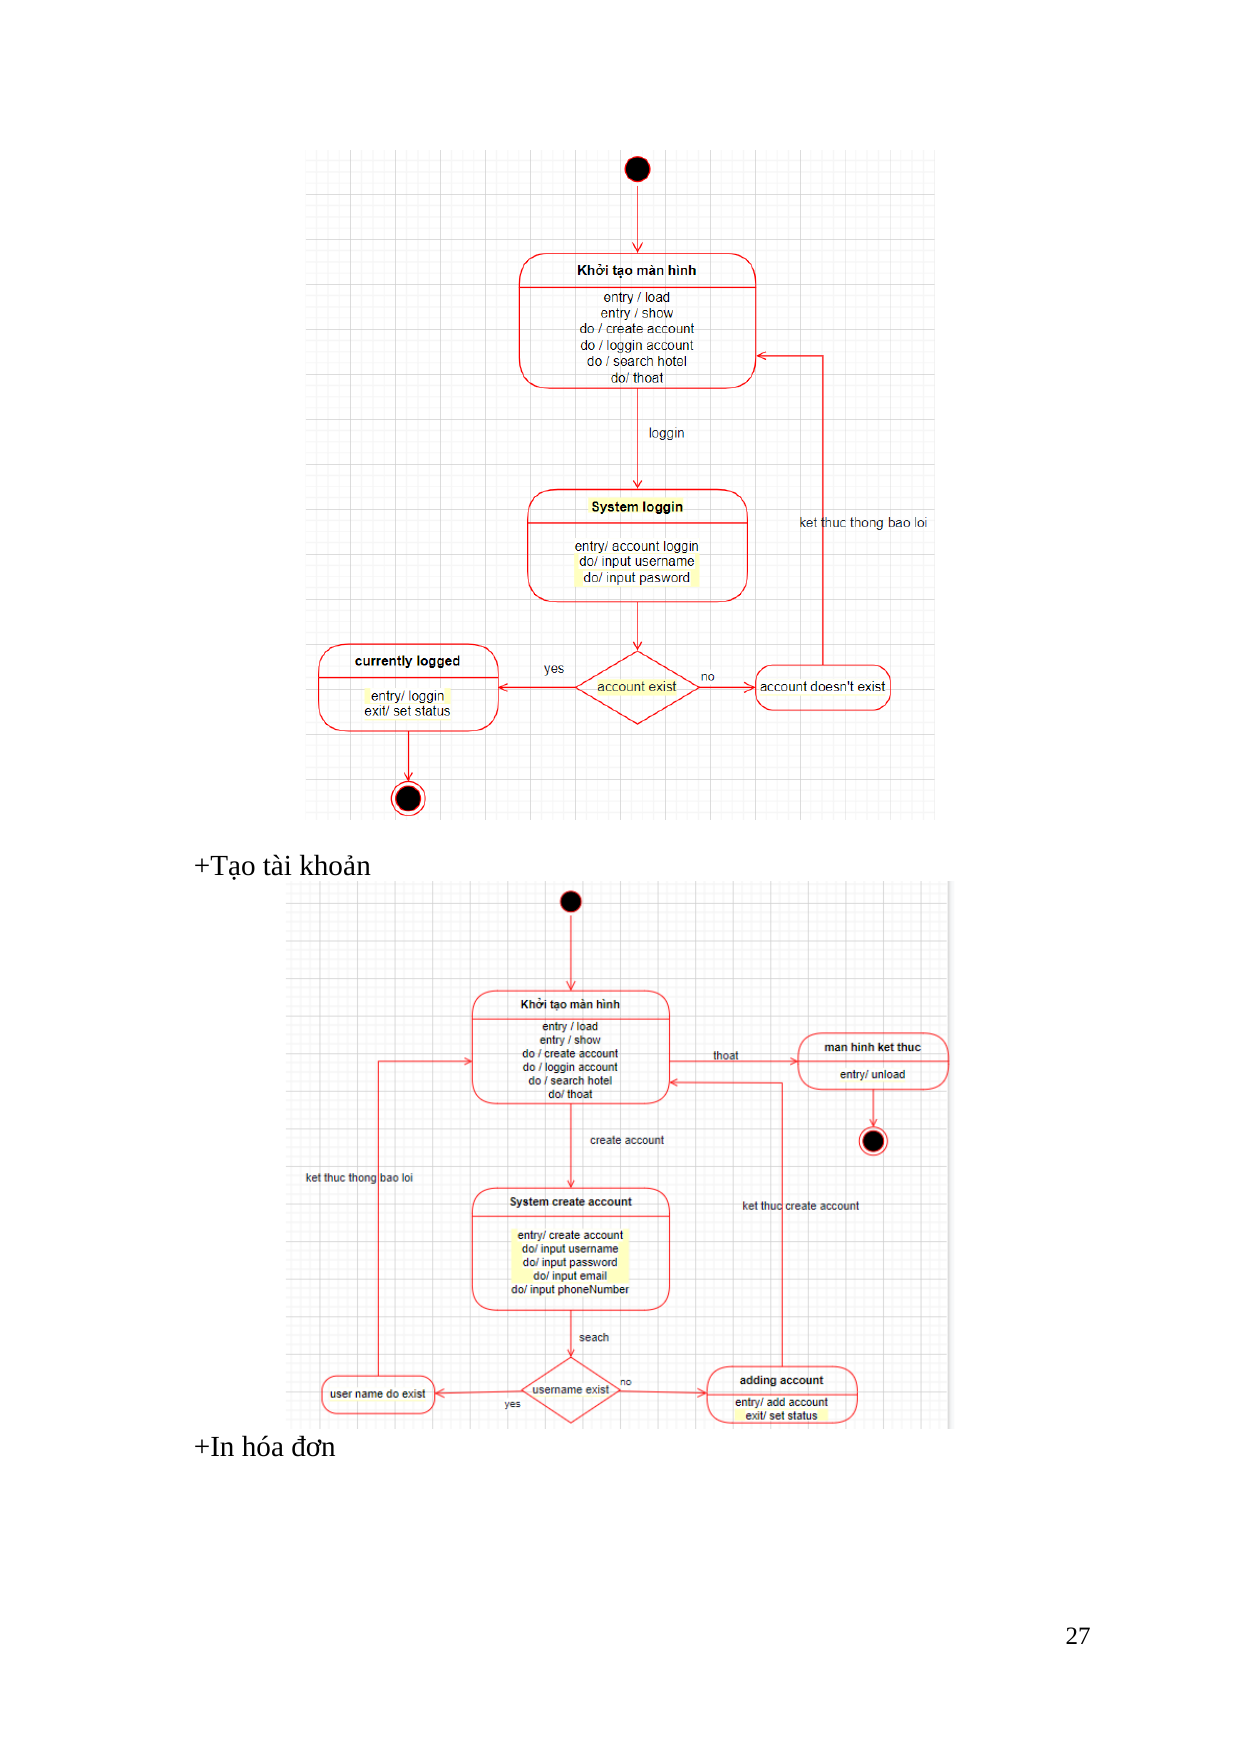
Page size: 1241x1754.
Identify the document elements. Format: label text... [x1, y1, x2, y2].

picture [285, 881, 955, 1429]
text +In hóa đơn [194, 1429, 1090, 1462]
picture [305, 150, 935, 820]
text +Tạo tài khoản [194, 848, 1090, 882]
